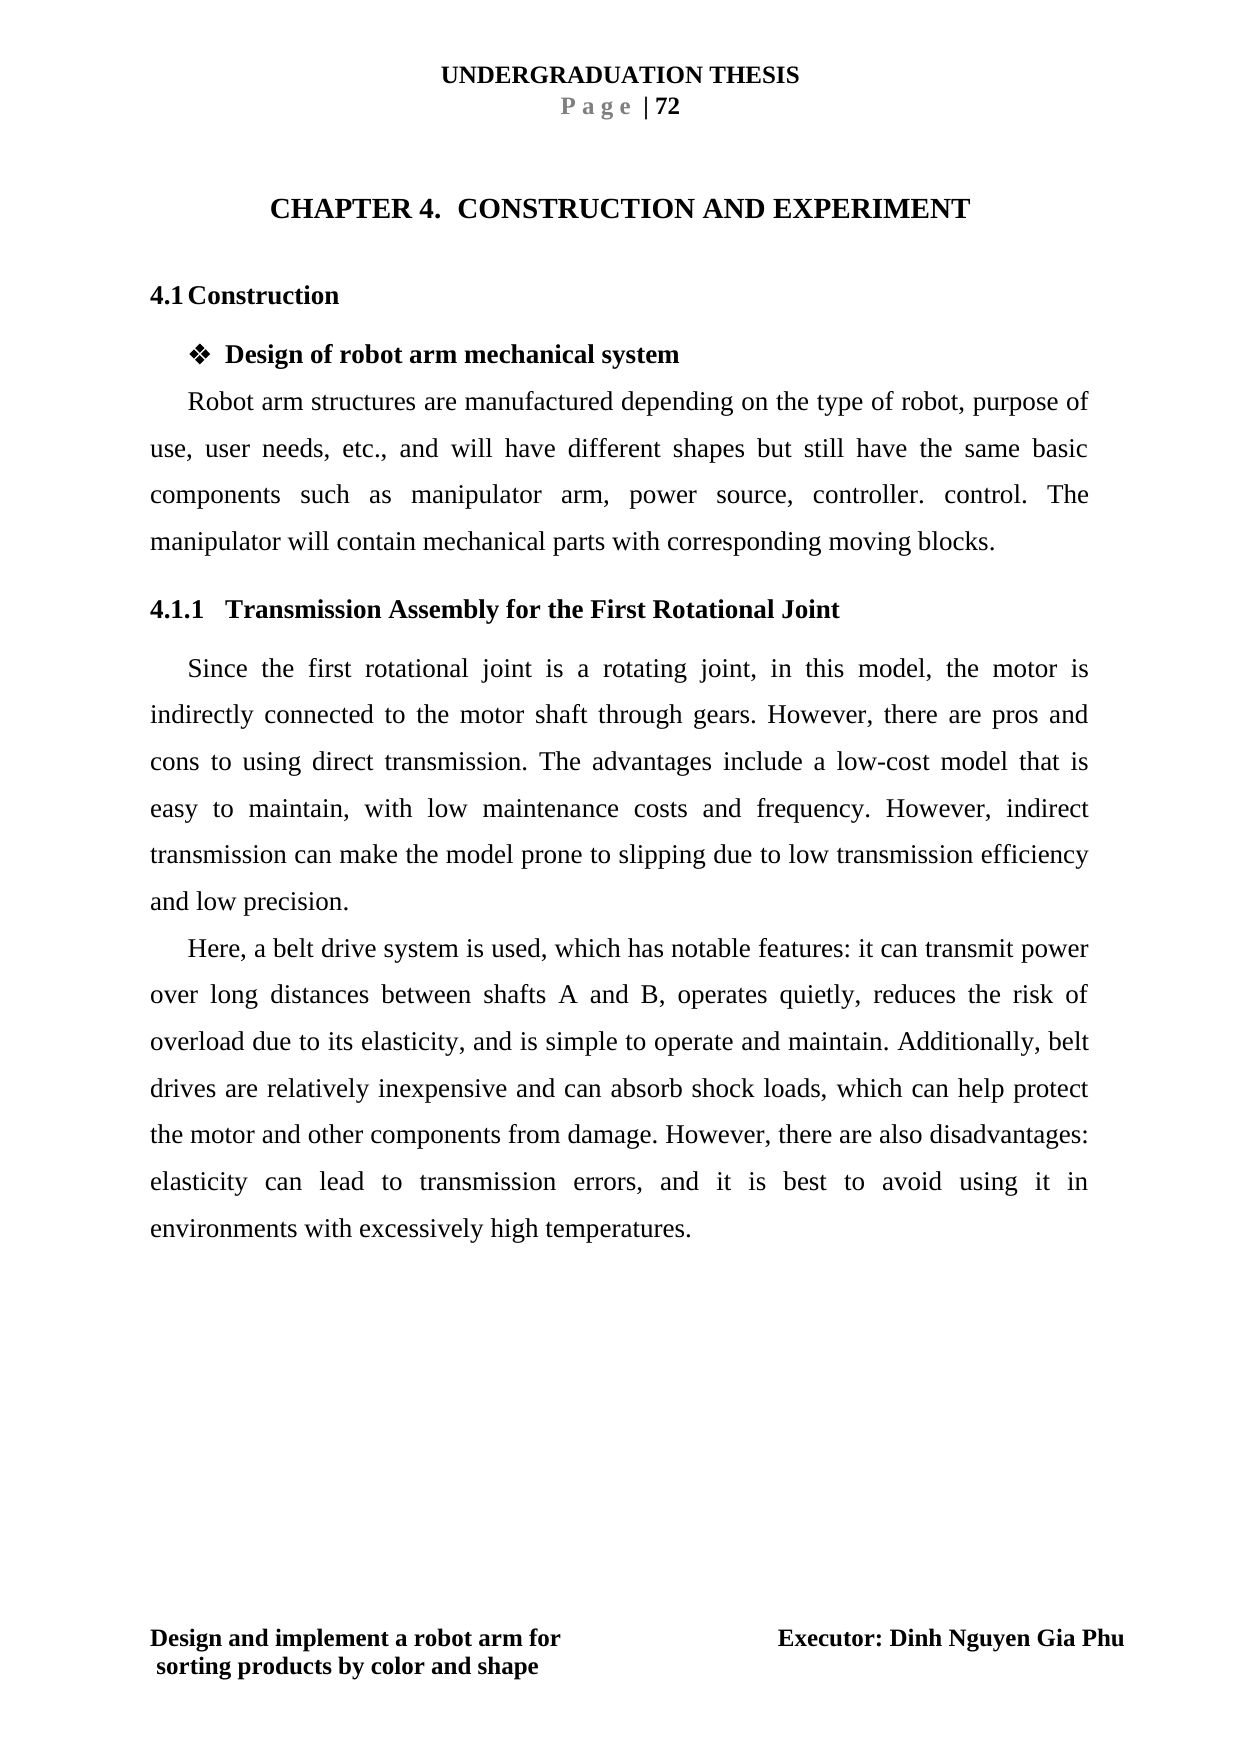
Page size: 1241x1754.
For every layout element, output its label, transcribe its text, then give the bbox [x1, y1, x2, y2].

text Since the first rotational joint is a rotating joint, in this model, the motor is indirectly connected to the motor shaft through gears. However, there are pros and cons to using direct transmission. The advantages include a low-cost model that is easy to maintain, with low maintenance costs and frequency. However, indirect transmission can make the model prone to slipping due to low transmission efficiency and low precision. [150, 652, 1090, 916]
text Here, a belt drive system is used, which has notable features: it can transmit power over long distances between shafts A and B, operates quietly, reduces the risk of overload due to its elasticity, and is simple to operate and maintain. Additionally, belt drives are relatively inexpensive and can absorb shock loads, which can help protect the motor and other components from damage. However, there are also disadvantages: elasticity can lead to transmission errors, and it is best to avoid using it in environments with excessively high temperatures. [150, 932, 1090, 1243]
text Robot arm structures are manufactured depending on the type of robot, purpose of use, user needs, etc., and will have different shapes but still have the same basic components such as manipulator arm, power source, controller. control. The manipulator will contain mechanical parts with corresponding moving blocks. [150, 385, 1090, 556]
list Design of robot arm mechanical system [187, 338, 1090, 369]
subtitle Transmission Assembly for the First Rotational Joint [150, 593, 1090, 624]
subtitle Construction [150, 279, 1090, 310]
text CONSTRUCTION AND EXPERIMENT [150, 191, 1090, 225]
